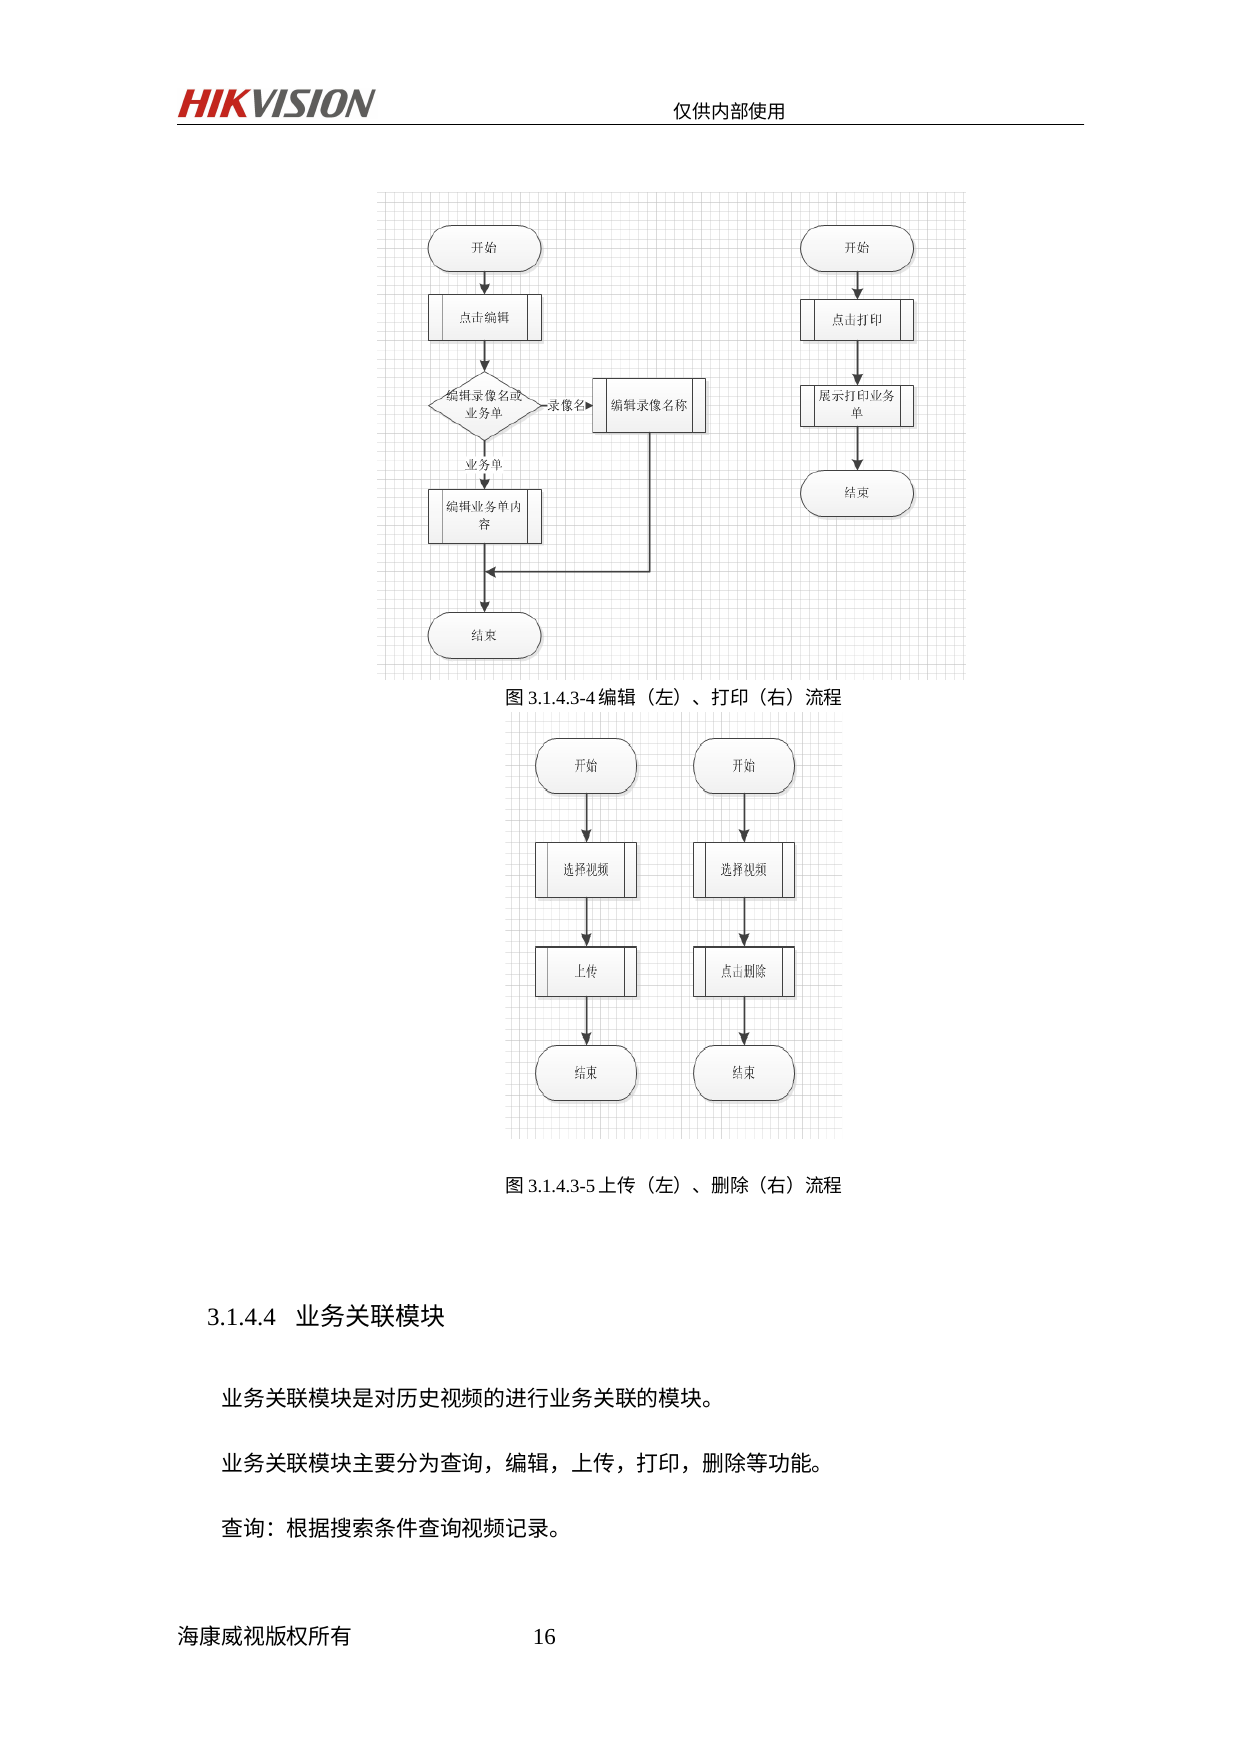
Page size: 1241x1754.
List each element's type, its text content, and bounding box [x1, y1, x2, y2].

text 图3.1.4.3-5上传（左）、删除（右）流程 [177, 1168, 1122, 1200]
picture [377, 192, 966, 680]
picture [177, 88, 379, 119]
text 业务关联模块 [207, 1282, 1122, 1347]
text 查询：根据搜索条件查询视频记录。 [177, 1510, 1122, 1543]
text 图3.1.4.3-4编辑（左）、打印（右）流程 [177, 680, 1122, 713]
text 业务关联模块是对历史视频的进行业务关联的模块。 [177, 1381, 1122, 1413]
text 业务关联模块主要分为查询，编辑，上传，打印，删除等功能。 [177, 1446, 1122, 1478]
picture [505, 712, 843, 1139]
